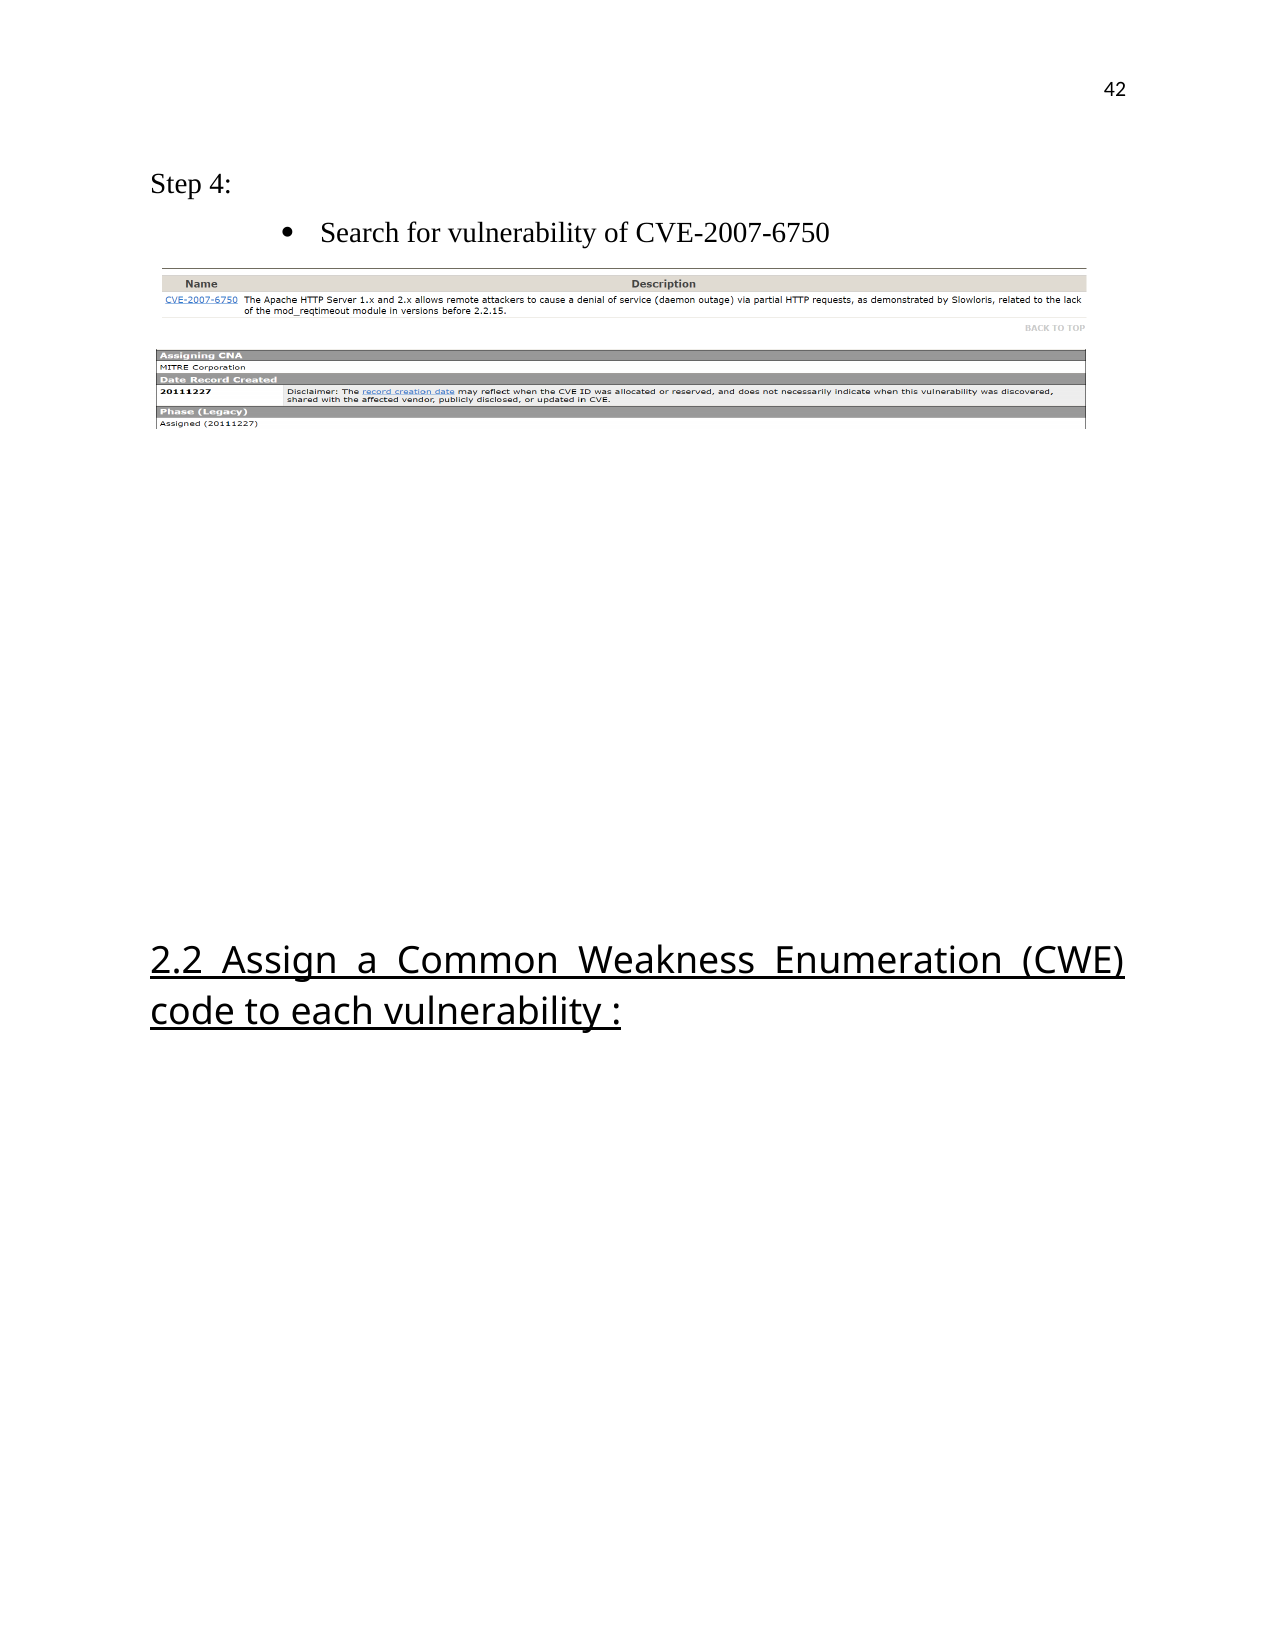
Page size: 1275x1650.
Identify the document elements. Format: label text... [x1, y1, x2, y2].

text 2.2 Assign a Common Weakness Enumeration (CWE) code to each vulnerability : [150, 933, 1125, 976]
picture [150, 349, 1090, 429]
text 2.2 Assign a Common Weakness Enumeration (CWE) code to each vulnerability : [150, 979, 1125, 1035]
picture [150, 268, 1091, 334]
text Step 4: [150, 166, 1125, 199]
list Search for vulnerability of CVE-2007-6750 [282, 215, 1125, 249]
